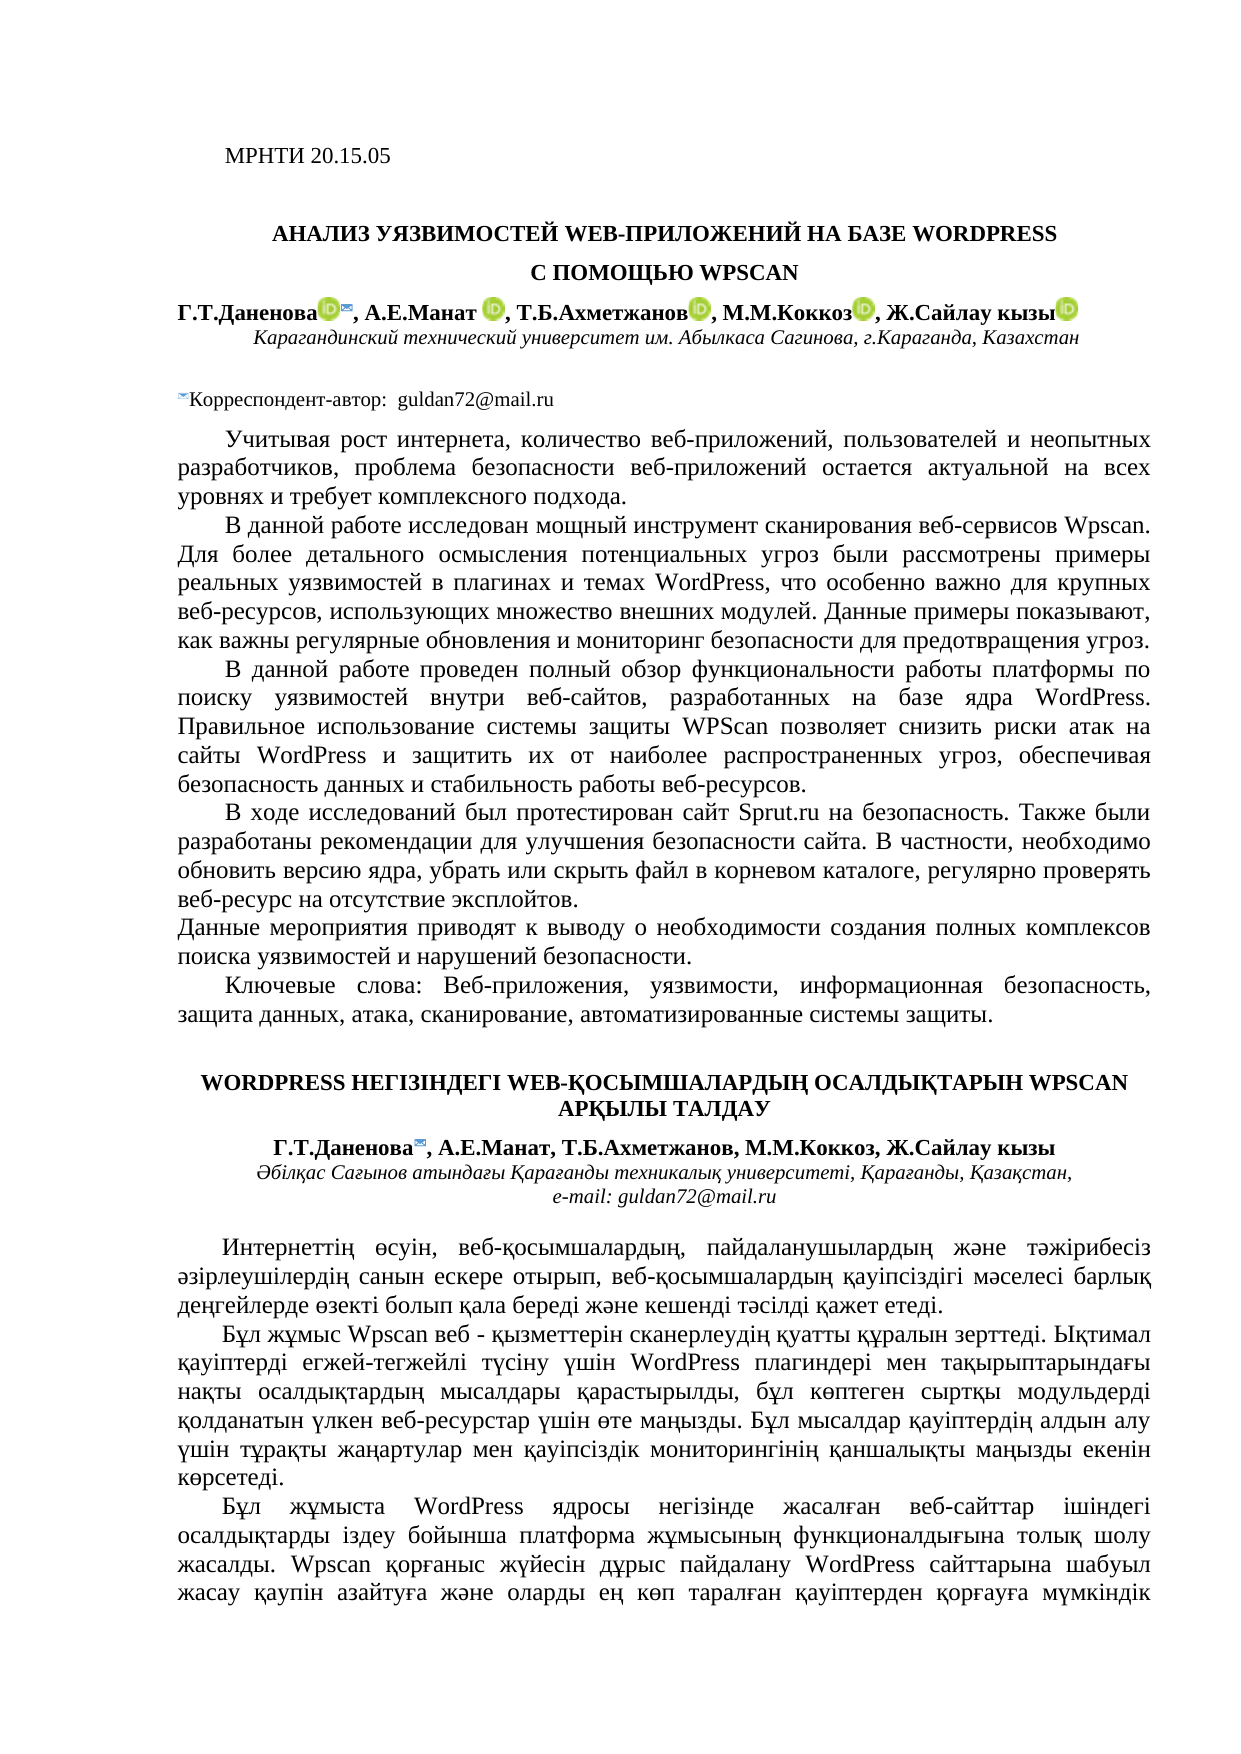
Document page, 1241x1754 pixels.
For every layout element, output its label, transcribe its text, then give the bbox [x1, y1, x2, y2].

text В ходе исследований был протестирован сайт Sprut.ru на безопасность. Также были разработаны рекомендации для улучшения безопасности сайта. В частности, необходимо обновить версию ядра, убрать или скрыть файл в корневом каталоге, регулярно проверять веб-ресурс на отсутствие эксплойтов. [177, 797, 1152, 912]
text Учитывая рост интернета, количество веб-приложений, пользователей и неопытных разработчиков, проблема безопасности веб-приложений остается актуальной на всех уровнях и требует комплексного подхода. [177, 424, 1152, 510]
text Данные мероприятия приводят к выводу о необходимости создания полных комплексов поиска уязвимостей и нарушений безопасности. [177, 912, 1152, 970]
text Бұл жұмыс Wpscan веб - қызметтерін сканерлеудің қуатты құралын зерттеді. Ықтимал қауіптерді егжей-тегжейлі түсіну үшін WordPress плагиндері мен тақырыптарындағы нақты осалдықтардың мысалдары қарастырылды, бұл көптеген сыртқы модульдерді қолданатын үлкен веб-ресурстар үшін өте маңызды. Бұл мысалдар қауіптердің алдын алу үшін тұрақты жаңартулар мен қауіпсіздік мониторингінің қаншалықты маңызды екенін көрсетеді. [177, 1319, 1152, 1491]
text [177, 1491, 1152, 1606]
text Карагандинский технический университет им. Абылкаса Сагинова, г.Караганда, Казахстан [177, 325, 1152, 349]
text Корреспондент-автор: guldan72@mail.ru [177, 387, 1152, 411]
text WORDPRESS НЕГІЗІНДЕГІ WEB-ҚОСЫМШАЛАРДЫҢ ОСАЛДЫҚТАРЫН WPSCAN АРҚЫЛЫ ТАЛДАУ [177, 1069, 1152, 1121]
text Интернеттің өсуін, веб-қосымшалардың, пайдаланушылардың және тәжірибесіз әзірлеушілердің санын ескере отырып, веб-қосымшалардың қауіпсіздігі мәселесі барлық деңгейлерде өзекті болып қала береді және кешенді тәсілді қажет етеді. [177, 1232, 1152, 1319]
text МРНТИ 20.15.05 [177, 142, 1152, 168]
text Г.Т.Даненова, А.Е.Манат , Т.Б.Ахметжанов, М.М.Коккоз, Ж.Сайлау кызы [177, 298, 1152, 325]
text С ПОМОЩЬЮ WPSCAN [177, 259, 1152, 285]
text АНАЛИЗ УЯЗВИМОСТЕЙ WEB-ПРИЛОЖЕНИЙ НA БАЗЕ WORDPRESS [177, 220, 1152, 246]
picture [688, 297, 711, 321]
text Ключевые слова: Веб-приложения, уязвимости, информационная безопасность, защита данных, атака, сканирование, автоматизированные системы защиты. [177, 970, 1152, 1027]
text Әбілқас Сағынов атындағы Қарағанды техникалық университеті, Қарағанды, Қазақстан, [177, 1160, 1152, 1184]
picture [317, 297, 340, 321]
text В данной работе проведен полный обзор функциональности работы платформы по поиску уязвимостей внутри веб-сайтов, разработанных на базе ядра WordPress. Правильное использование системы защиты WPScan позволяет снизить риски атак на сайты WordPress и защитить их от наиболее распространенных угроз, обеспечивая безопасность данных и стабильность работы веб-ресурсов. [177, 654, 1152, 797]
text В данной работе исследован мощный инструмент сканирования веб-сервисов Wpscan. Для более детального осмысления потенциальных угроз были рассмотрены примеры реальных уязвимостей в плагинах и темах WordPress, что особенно важно для крупных веб-ресурсов, использующих множество внешних модулей. Данные примеры показывают, как важны регулярные обновления и мониторинг безопасности для предотвращения угроз. [177, 510, 1152, 654]
text Г.Т.Даненова, А.Е.Манат, Т.Б.Ахметжанов, М.М.Коккоз, Ж.Сайлау кызы [177, 1134, 1152, 1160]
picture [852, 297, 875, 321]
picture [1055, 297, 1079, 321]
picture [482, 297, 505, 321]
text е-mail: guldan72@mail.ru [177, 1184, 1152, 1208]
